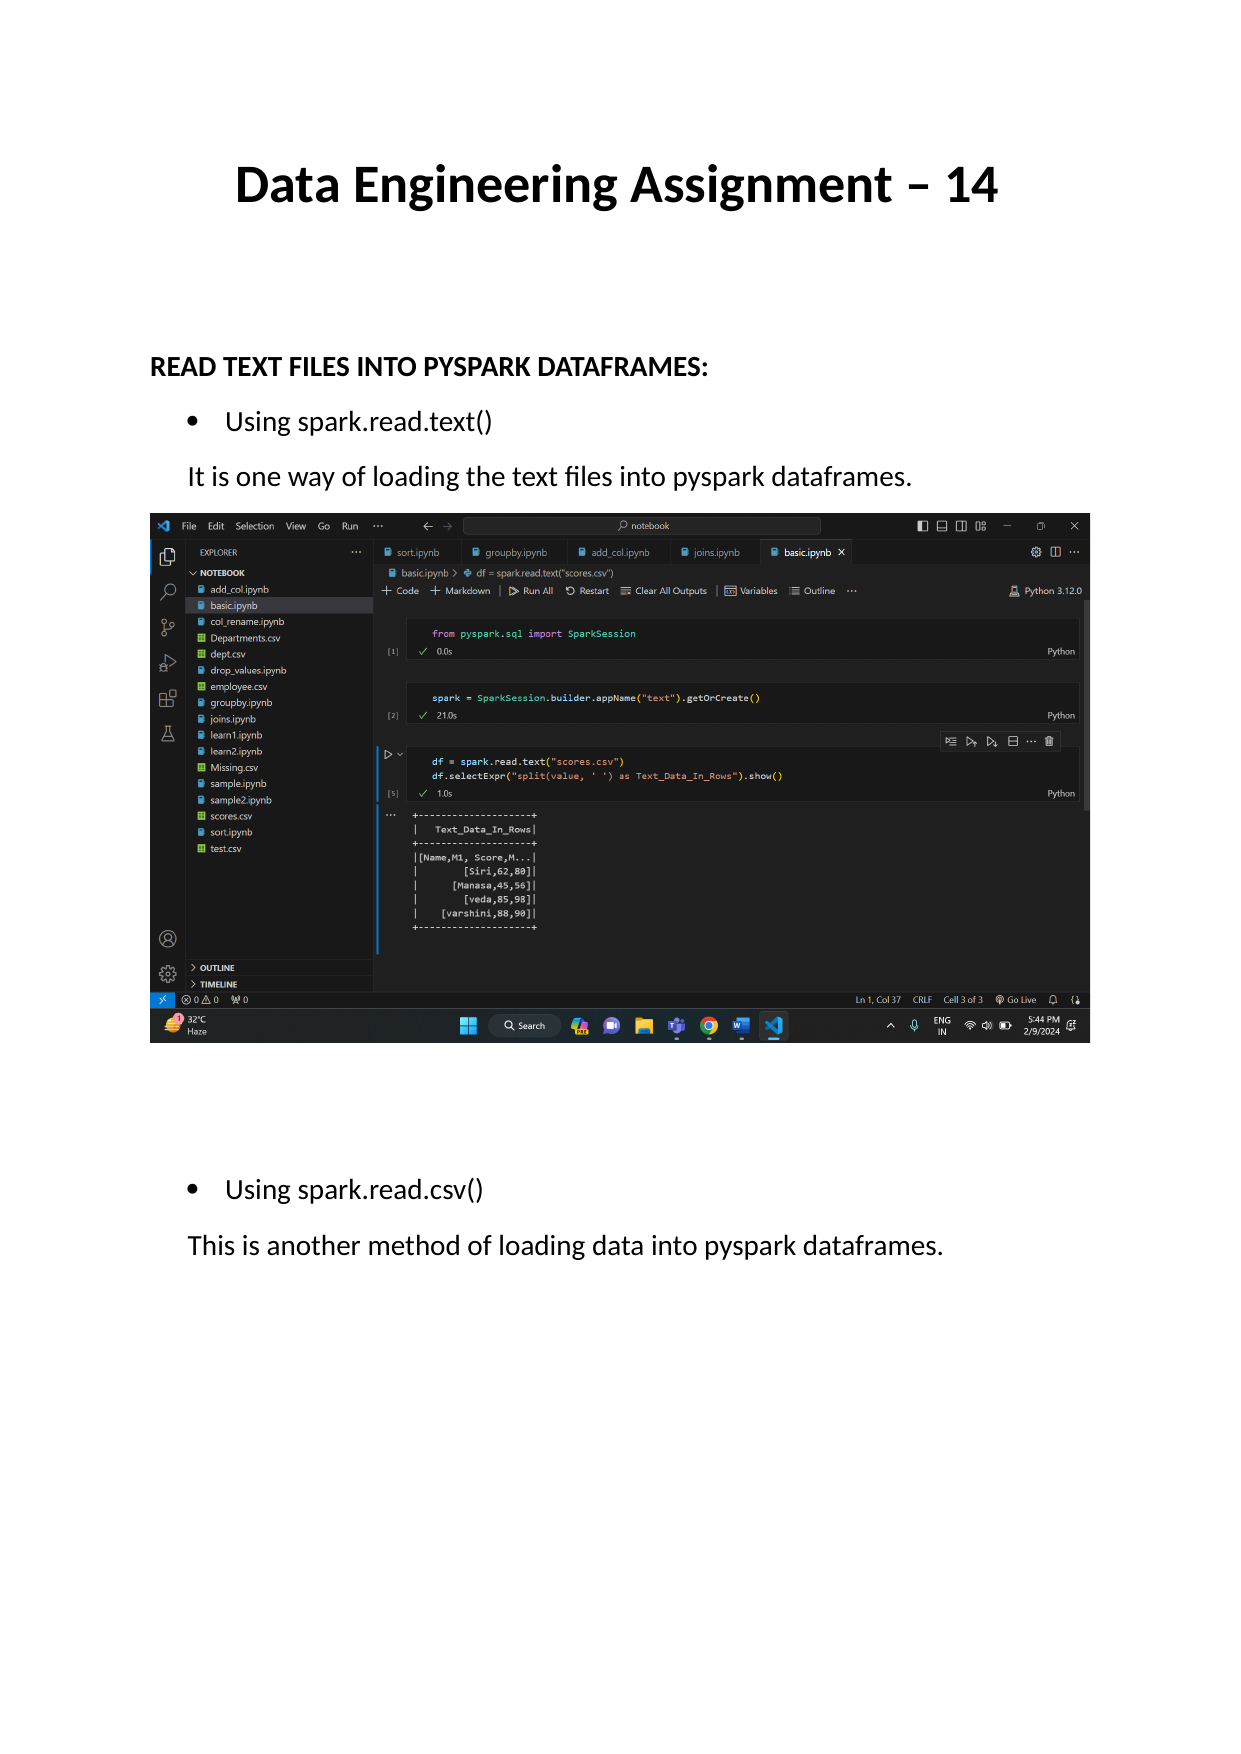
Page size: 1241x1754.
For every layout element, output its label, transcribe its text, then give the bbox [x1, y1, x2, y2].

text READ TEXT FILES INTO PYSPARK DATAFRAMES: [150, 348, 1090, 384]
picture [150, 513, 1091, 1043]
list Using spark.read.csv() [187, 1171, 1090, 1207]
list Using spark.read.text() [187, 403, 1090, 439]
text Data Engineering Assignment – 14 [150, 150, 1090, 216]
text This is another method of loading data into pyspark dataframes. [187, 1227, 1090, 1262]
text It is one way of loading the text files into pyspark dataframes. [187, 458, 1090, 494]
